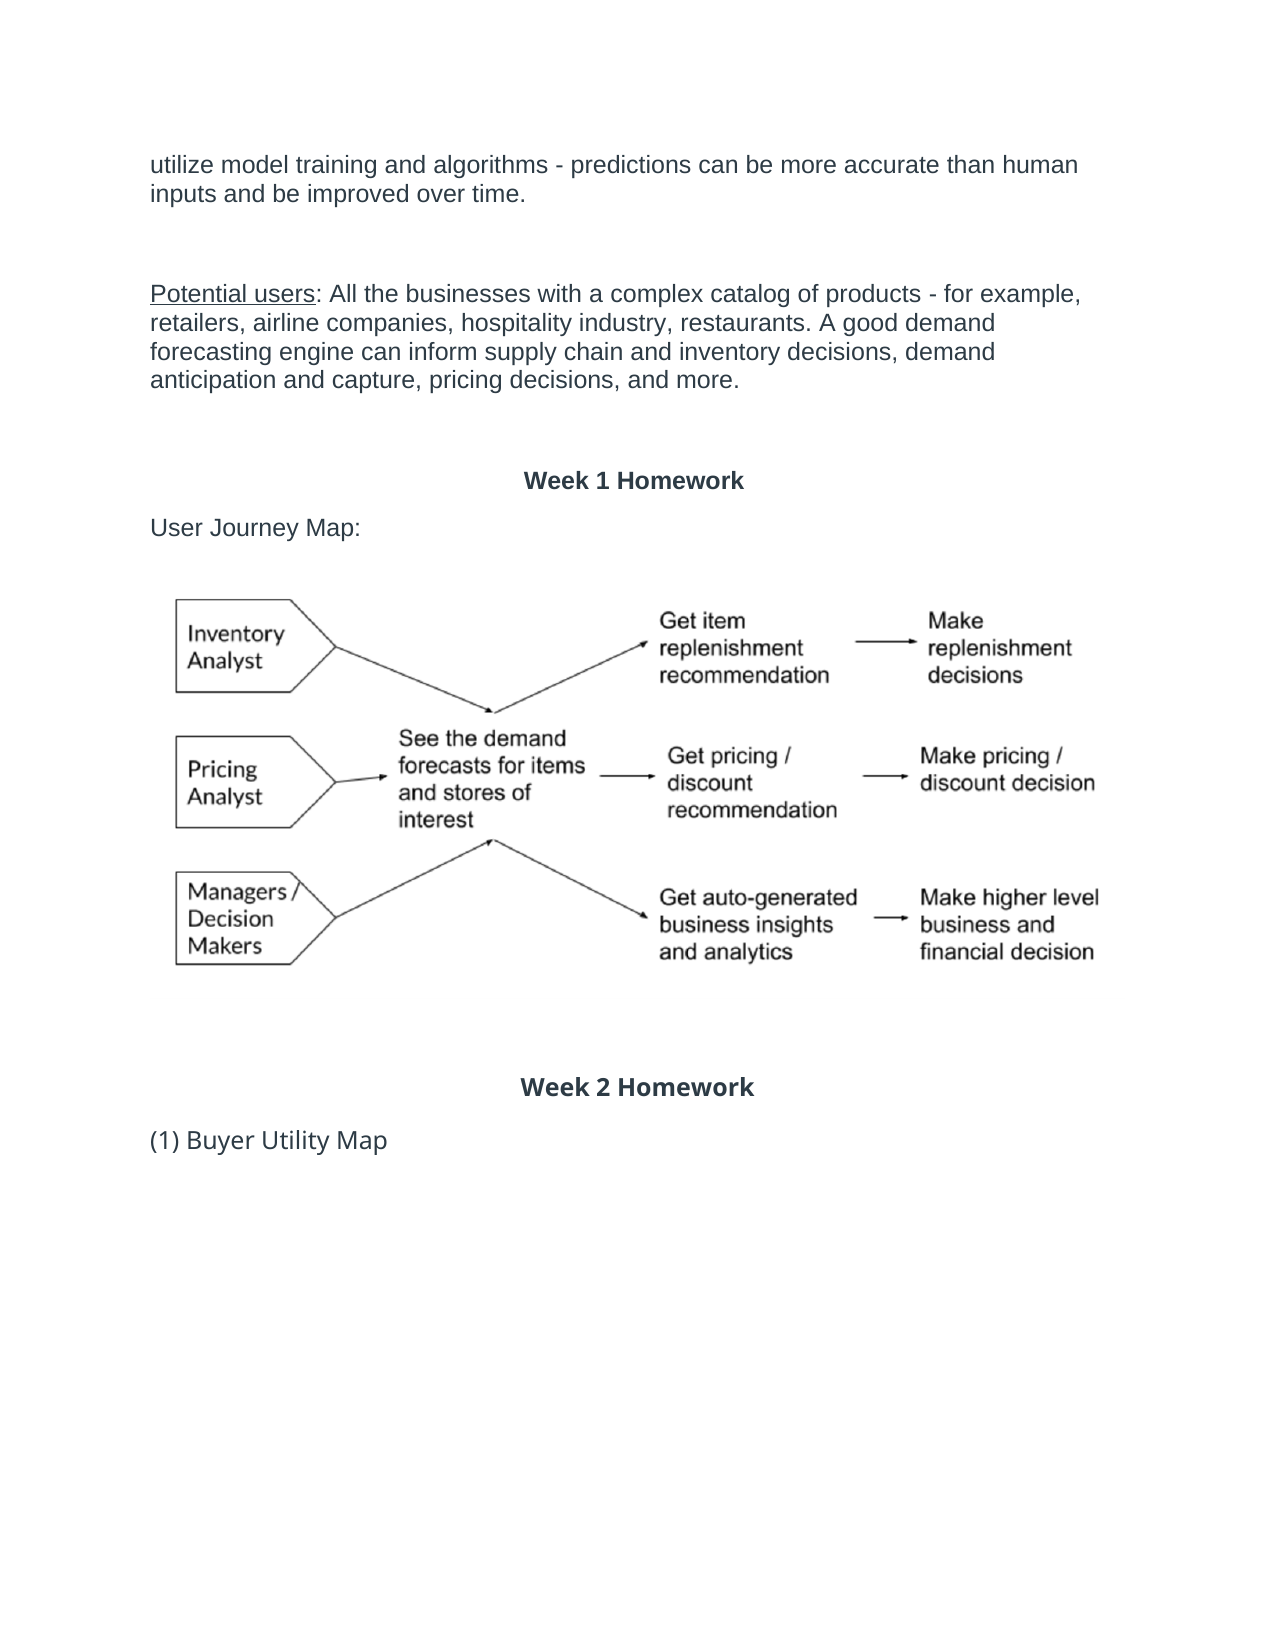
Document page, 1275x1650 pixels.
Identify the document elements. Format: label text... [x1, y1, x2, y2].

text Potential users: All the businesses with a complex catalog of products - for example, retailers, airline companies, hospitality industry, restaurants. A good demand forecasting engine can inform supply chain and inventory decisions, demand anticipation and capture, pricing decisions, and more. [150, 279, 1125, 394]
text Week 1 Homework [150, 466, 1125, 494]
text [150, 150, 1125, 207]
text (1) Buyer Utility Map [150, 1122, 1125, 1157]
text Week 2 Homework [150, 1070, 1125, 1104]
picture [150, 560, 1125, 999]
text User Journey Map: [150, 513, 1125, 542]
